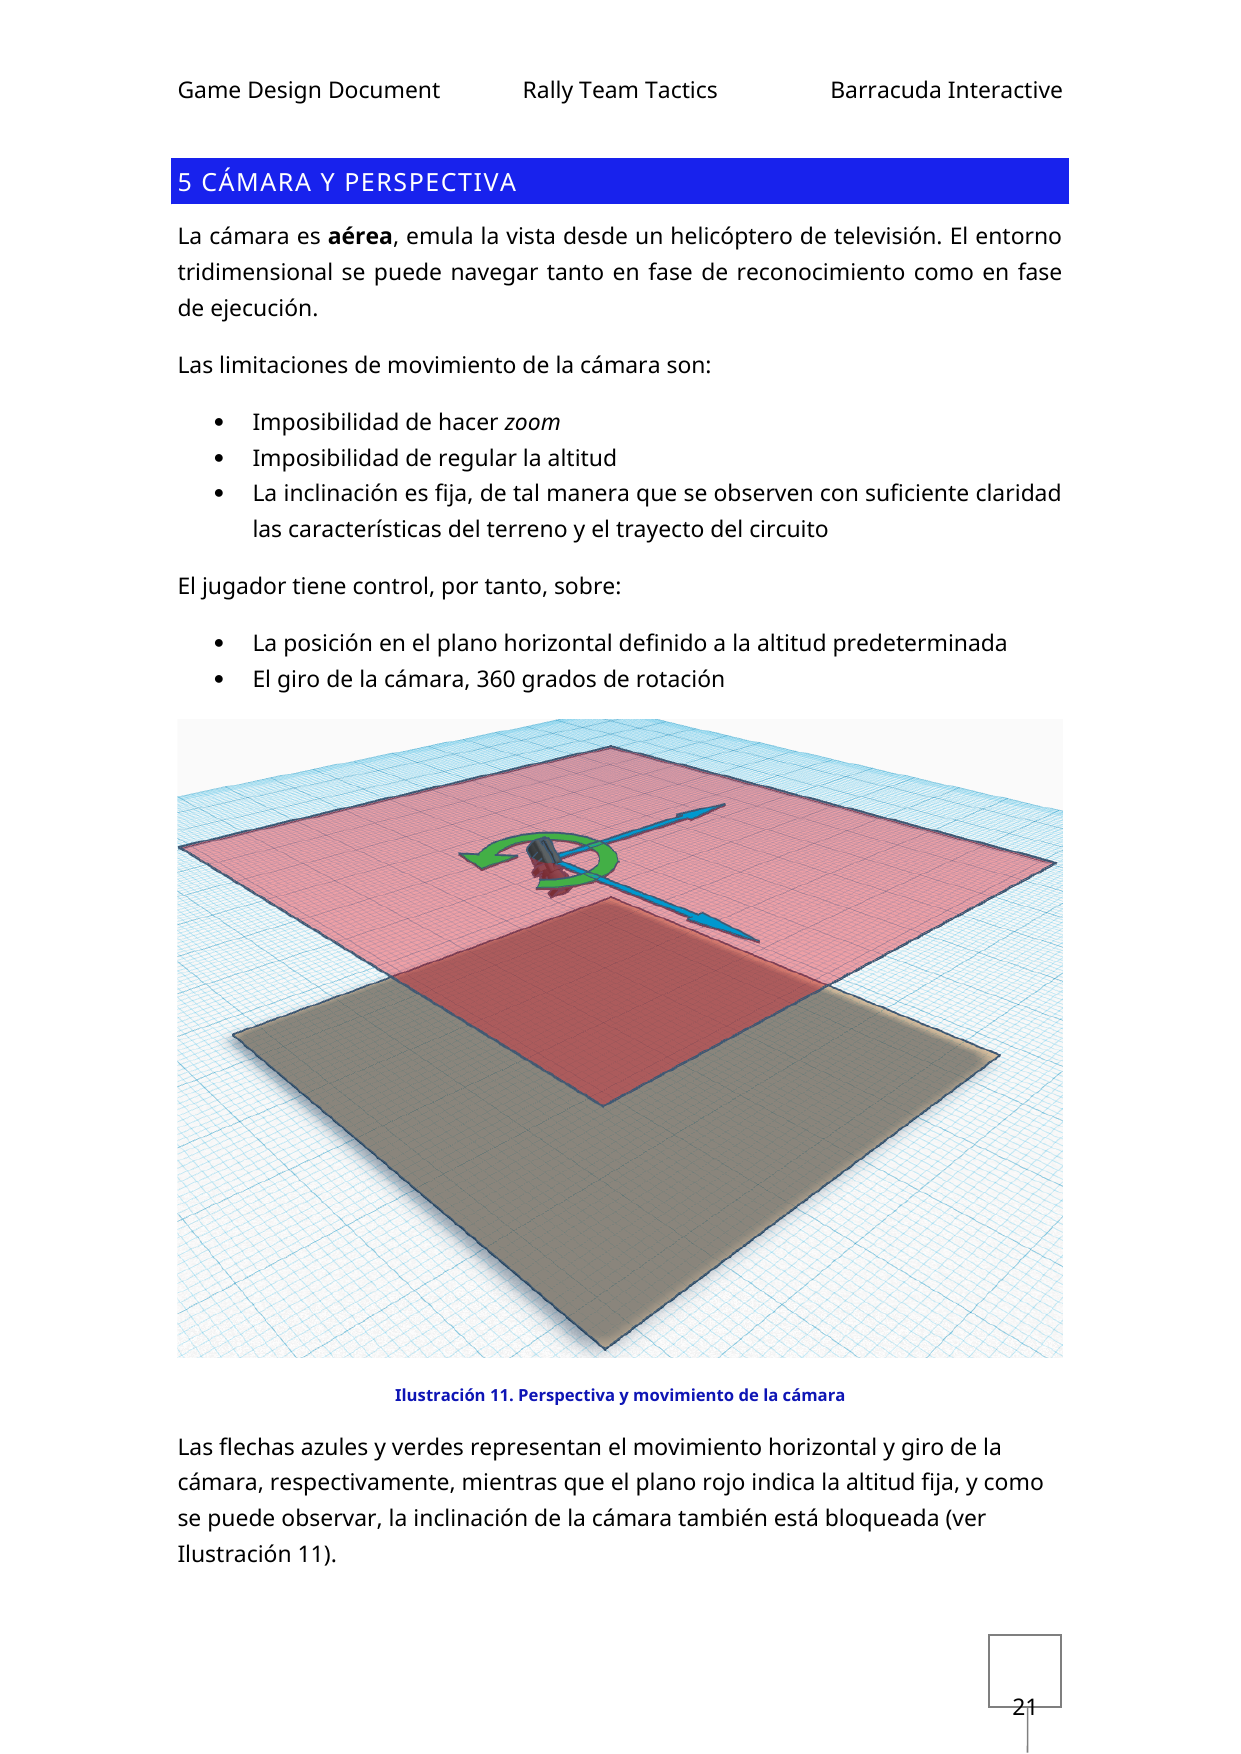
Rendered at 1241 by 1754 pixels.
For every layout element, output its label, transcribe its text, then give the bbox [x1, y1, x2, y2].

list Imposibilidad de regular la altitud [215, 441, 1063, 473]
list Imposibilidad de hacer zoom [215, 406, 1063, 437]
subtitle 5 Cámara y perspectiva [177, 164, 1063, 198]
picture [177, 719, 1063, 1358]
list La posición en el plano horizontal definido a la altitud predeterminada [215, 627, 1063, 658]
text Las limitaciones de movimiento de la cámara son: [177, 349, 1063, 380]
list La inclinación es fija, de tal manera que se observen con suficiente claridad las características del terreno y el trayecto del circuito [215, 477, 1063, 544]
list El giro de la cámara, 360 grados de rotación [215, 663, 1063, 694]
text Las flechas azules y verdes representan el movimiento horizontal y giro de la cámara, respectivamente, mientras que el plano rojo indica la altitud fija, y como se puede observar, la inclinación de la cámara también está bloqueada (ver Ilustración 11). [177, 1430, 1063, 1569]
text La cámara es aérea, emula la vista desde un helicóptero de televisión. El entorno tridimensional se puede navegar tanto en fase de reconocimiento como en fase de ejecución. [177, 220, 1063, 323]
text El jugador tiene control, por tanto, sobre: [177, 570, 1063, 601]
